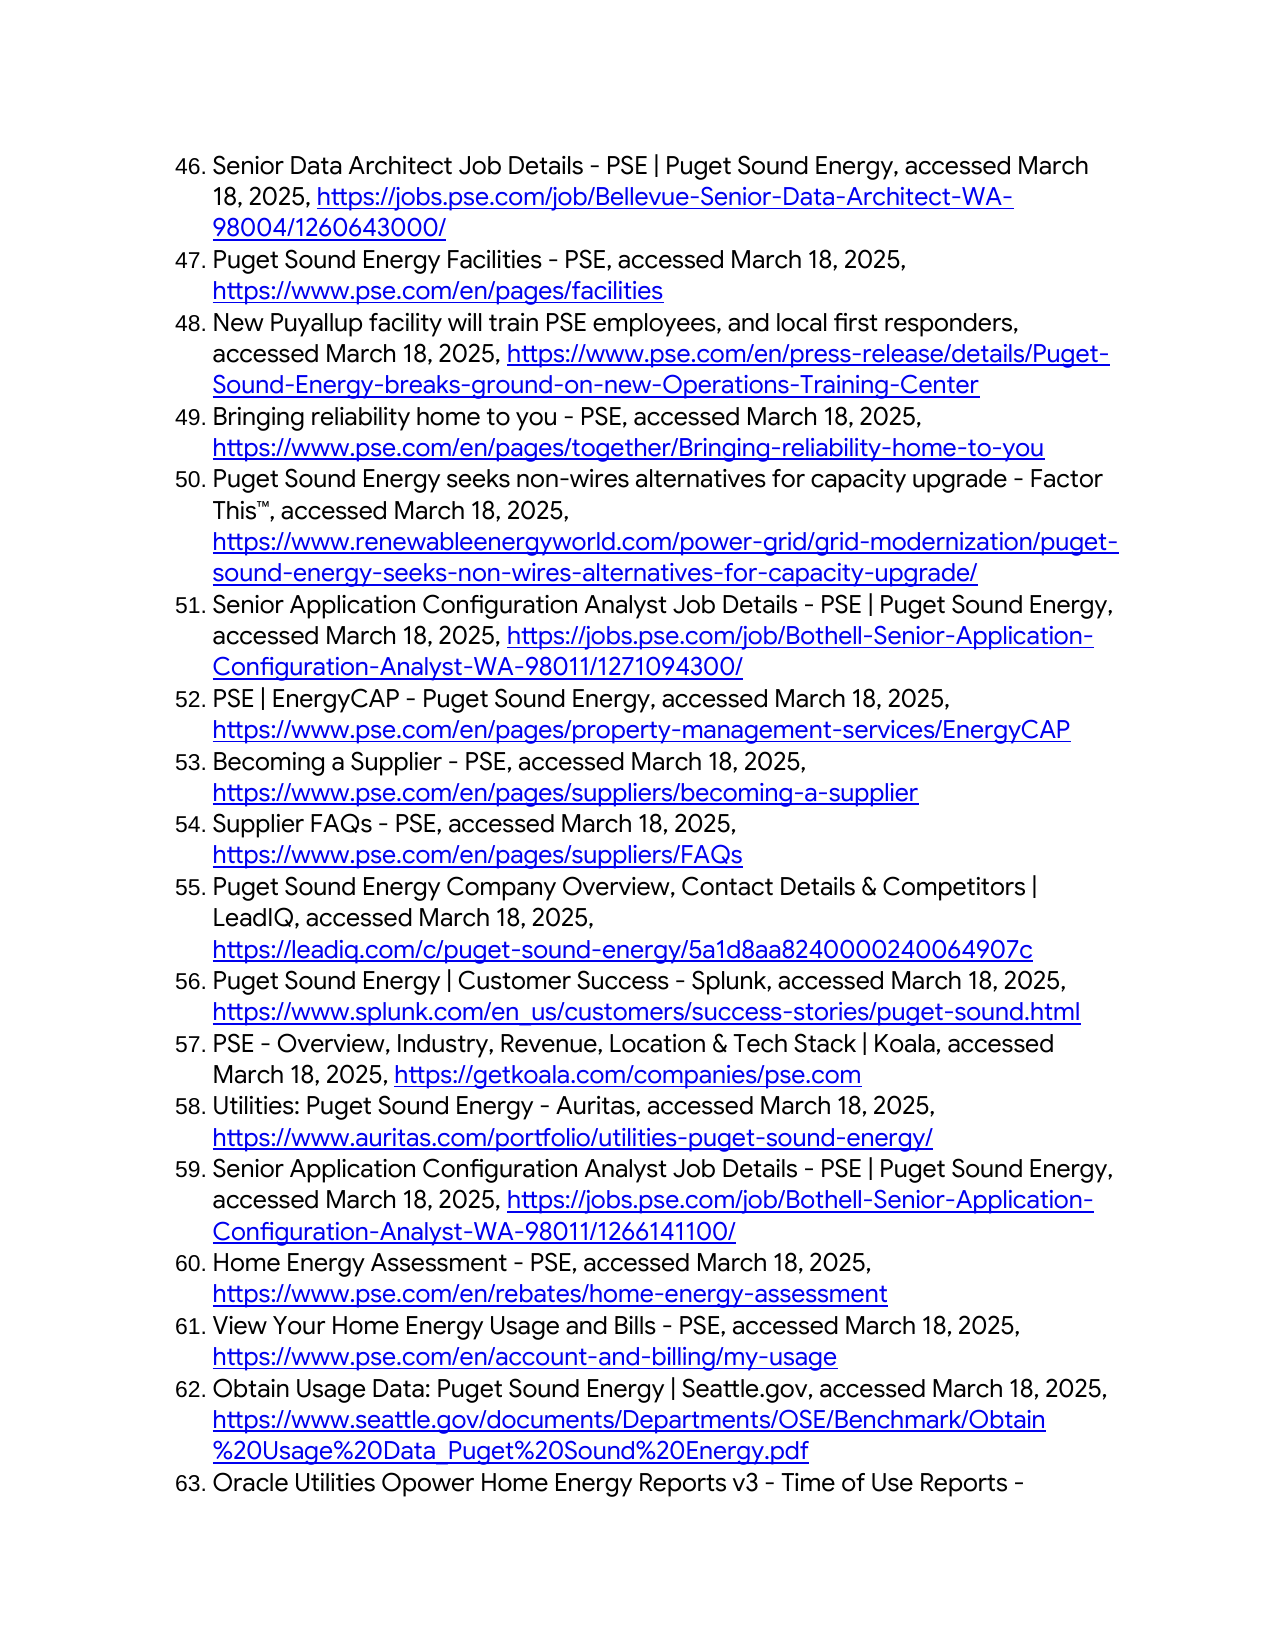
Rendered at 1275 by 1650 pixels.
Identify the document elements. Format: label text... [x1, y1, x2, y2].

list Puget Sound Energy seeks non-wires alternatives for capacity upgrade - Factor This™, accessed March 18, 2025, https://www.renewableenergyworld.com/power-grid/grid-modernization/puget-sound-energy-seeks-non-wires-alternatives-for-capacity-upgrade/ [175, 463, 1125, 589]
list Becoming a Supplier - PSE, accessed March 18, 2025, https://www.pse.com/en/pages/suppliers/becoming-a-supplier [175, 746, 1125, 808]
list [175, 1467, 1125, 1498]
list Senior Application Configuration Analyst Job Details - PSE | Puget Sound Energy, accessed March 18, 2025, https://jobs.pse.com/job/Bothell-Senior-Application-Configuration-Analyst-WA-98011/1271094300/ [175, 589, 1125, 683]
list PSE - Overview, Industry, Revenue, Location & Tech Stack | Koala, accessed March 18, 2025, https://getkoala.com/companies/pse.com [175, 1028, 1125, 1091]
list Obtain Usage Data: Puget Sound Energy | Seattle.gov, accessed March 18, 2025, https://www.seattle.gov/documents/Departments/OSE/Benchmark/Obtain%20Usage%20Data_Puget%20Sound%20Energy.pdf [175, 1373, 1125, 1467]
list Puget Sound Energy Company Overview, Contact Details & Competitors | LeadIQ, accessed March 18, 2025, https://leadiq.com/c/puget-sound-energy/5a1d8aa8240000240064907c [175, 871, 1125, 965]
list Home Energy Assessment - PSE, accessed March 18, 2025, https://www.pse.com/en/rebates/home-energy-assessment [175, 1247, 1125, 1310]
list Puget Sound Energy Facilities - PSE, accessed March 18, 2025, https://www.pse.com/en/pages/facilities [175, 244, 1125, 307]
list Bringing reliability home to you - PSE, accessed March 18, 2025, https://www.pse.com/en/pages/together/Bringing-reliability-home-to-you [175, 401, 1125, 463]
list New Puyallup facility will train PSE employees, and local first responders, accessed March 18, 2025, https://www.pse.com/en/press-release/details/Puget-Sound-Energy-breaks-ground-on-new-Operations-Training-Center [175, 307, 1125, 401]
list Puget Sound Energy | Customer Success - Splunk, accessed March 18, 2025, https://www.splunk.com/en_us/customers/success-stories/puget-sound.html [175, 965, 1125, 1028]
list Utilities: Puget Sound Energy - Auritas, accessed March 18, 2025, https://www.auritas.com/portfolio/utilities-puget-sound-energy/ [175, 1091, 1125, 1153]
list Supplier FAQs - PSE, accessed March 18, 2025, https://www.pse.com/en/pages/suppliers/FAQs [175, 808, 1125, 871]
list Senior Application Configuration Analyst Job Details - PSE | Puget Sound Energy, accessed March 18, 2025, https://jobs.pse.com/job/Bothell-Senior-Application-Configuration-Analyst-WA-98011/1266141100/ [175, 1153, 1125, 1247]
list PSE | EnergyCAP - Puget Sound Energy, accessed March 18, 2025, https://www.pse.com/en/pages/property-management-services/EnergyCAP [175, 683, 1125, 746]
list Senior Data Architect Job Details - PSE | Puget Sound Energy, accessed March 18, 2025, https://jobs.pse.com/job/Bellevue-Senior-Data-Architect-WA-98004/1260643000/ [175, 150, 1125, 244]
list View Your Home Energy Usage and Bills - PSE, accessed March 18, 2025, https://www.pse.com/en/account-and-billing/my-usage [175, 1310, 1125, 1373]
